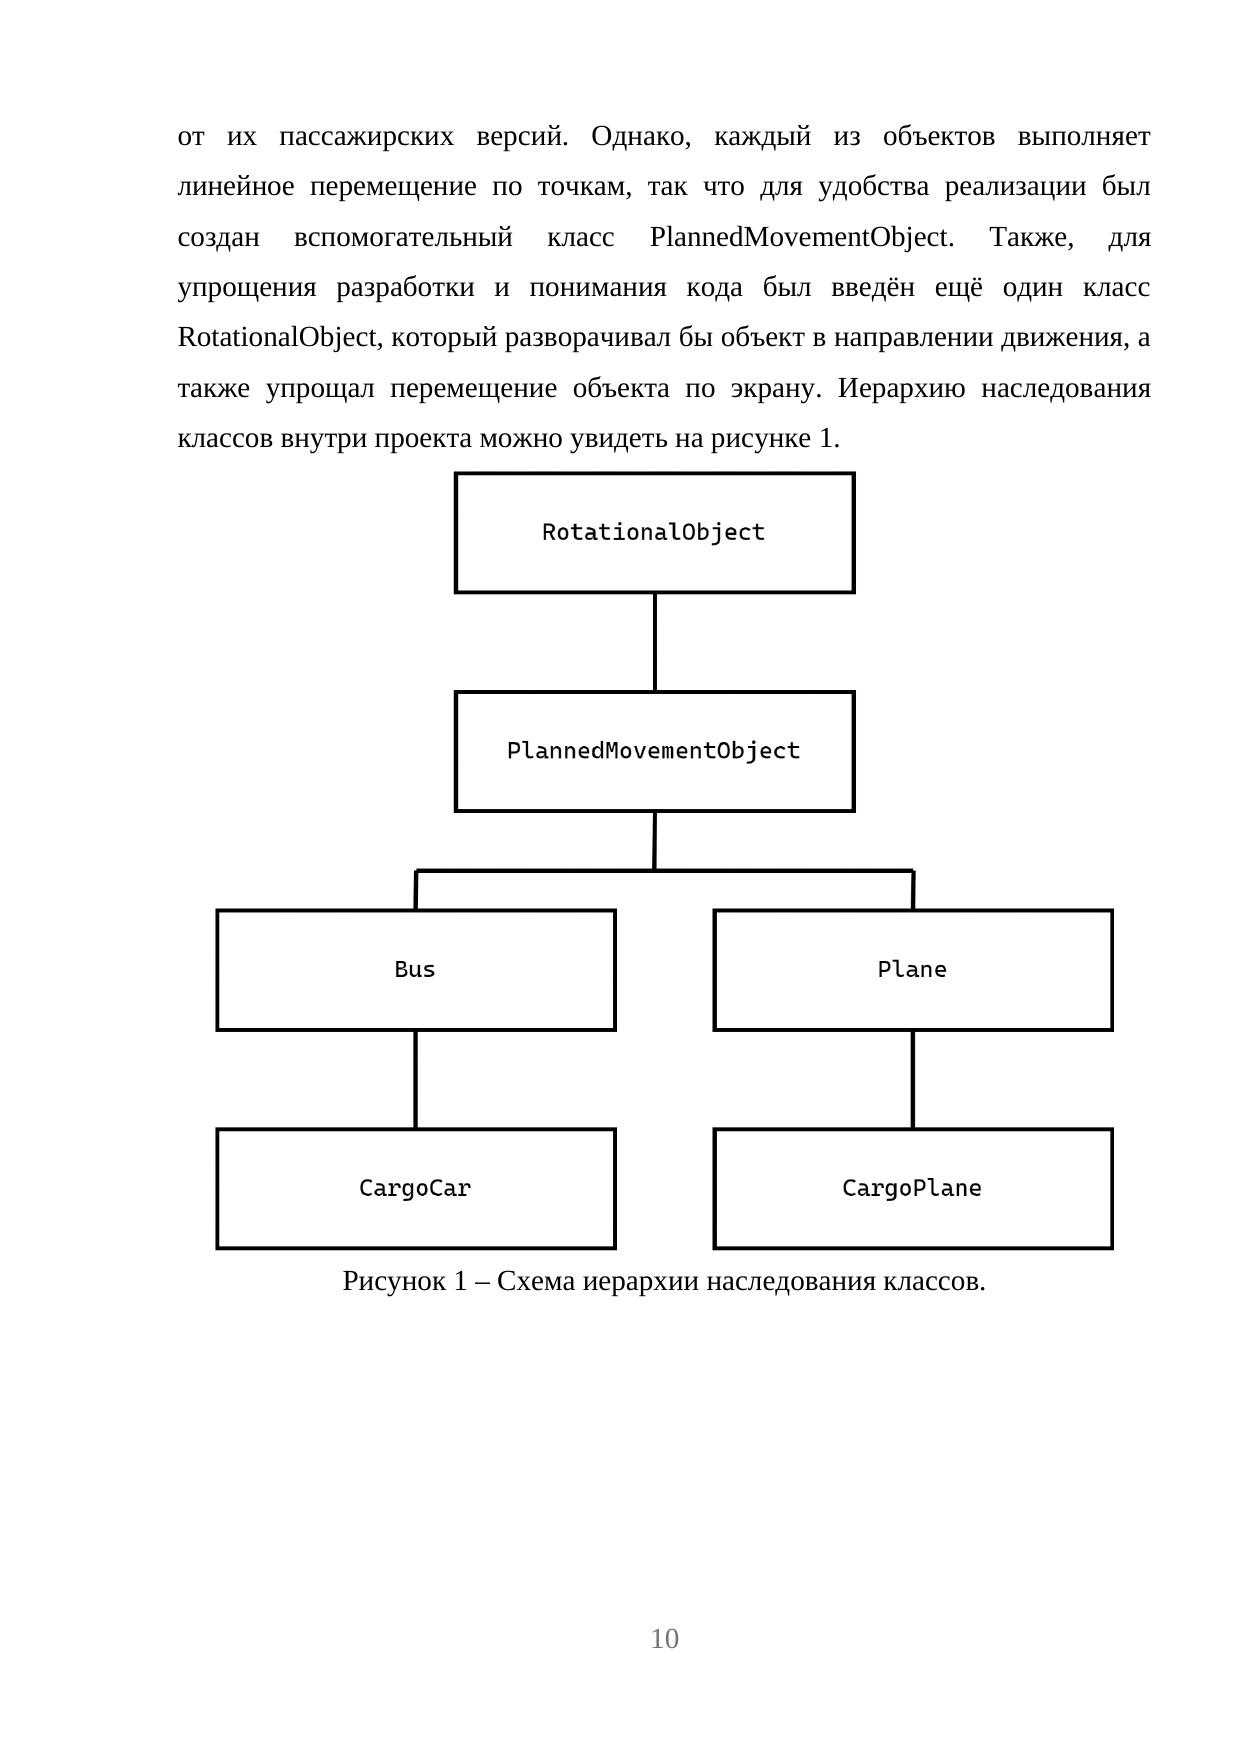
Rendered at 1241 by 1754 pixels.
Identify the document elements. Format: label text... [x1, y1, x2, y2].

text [177, 118, 1152, 453]
text Рисунок 1 – Схема иерархии наследования классов. [177, 1263, 1152, 1297]
picture [214, 470, 1115, 1251]
